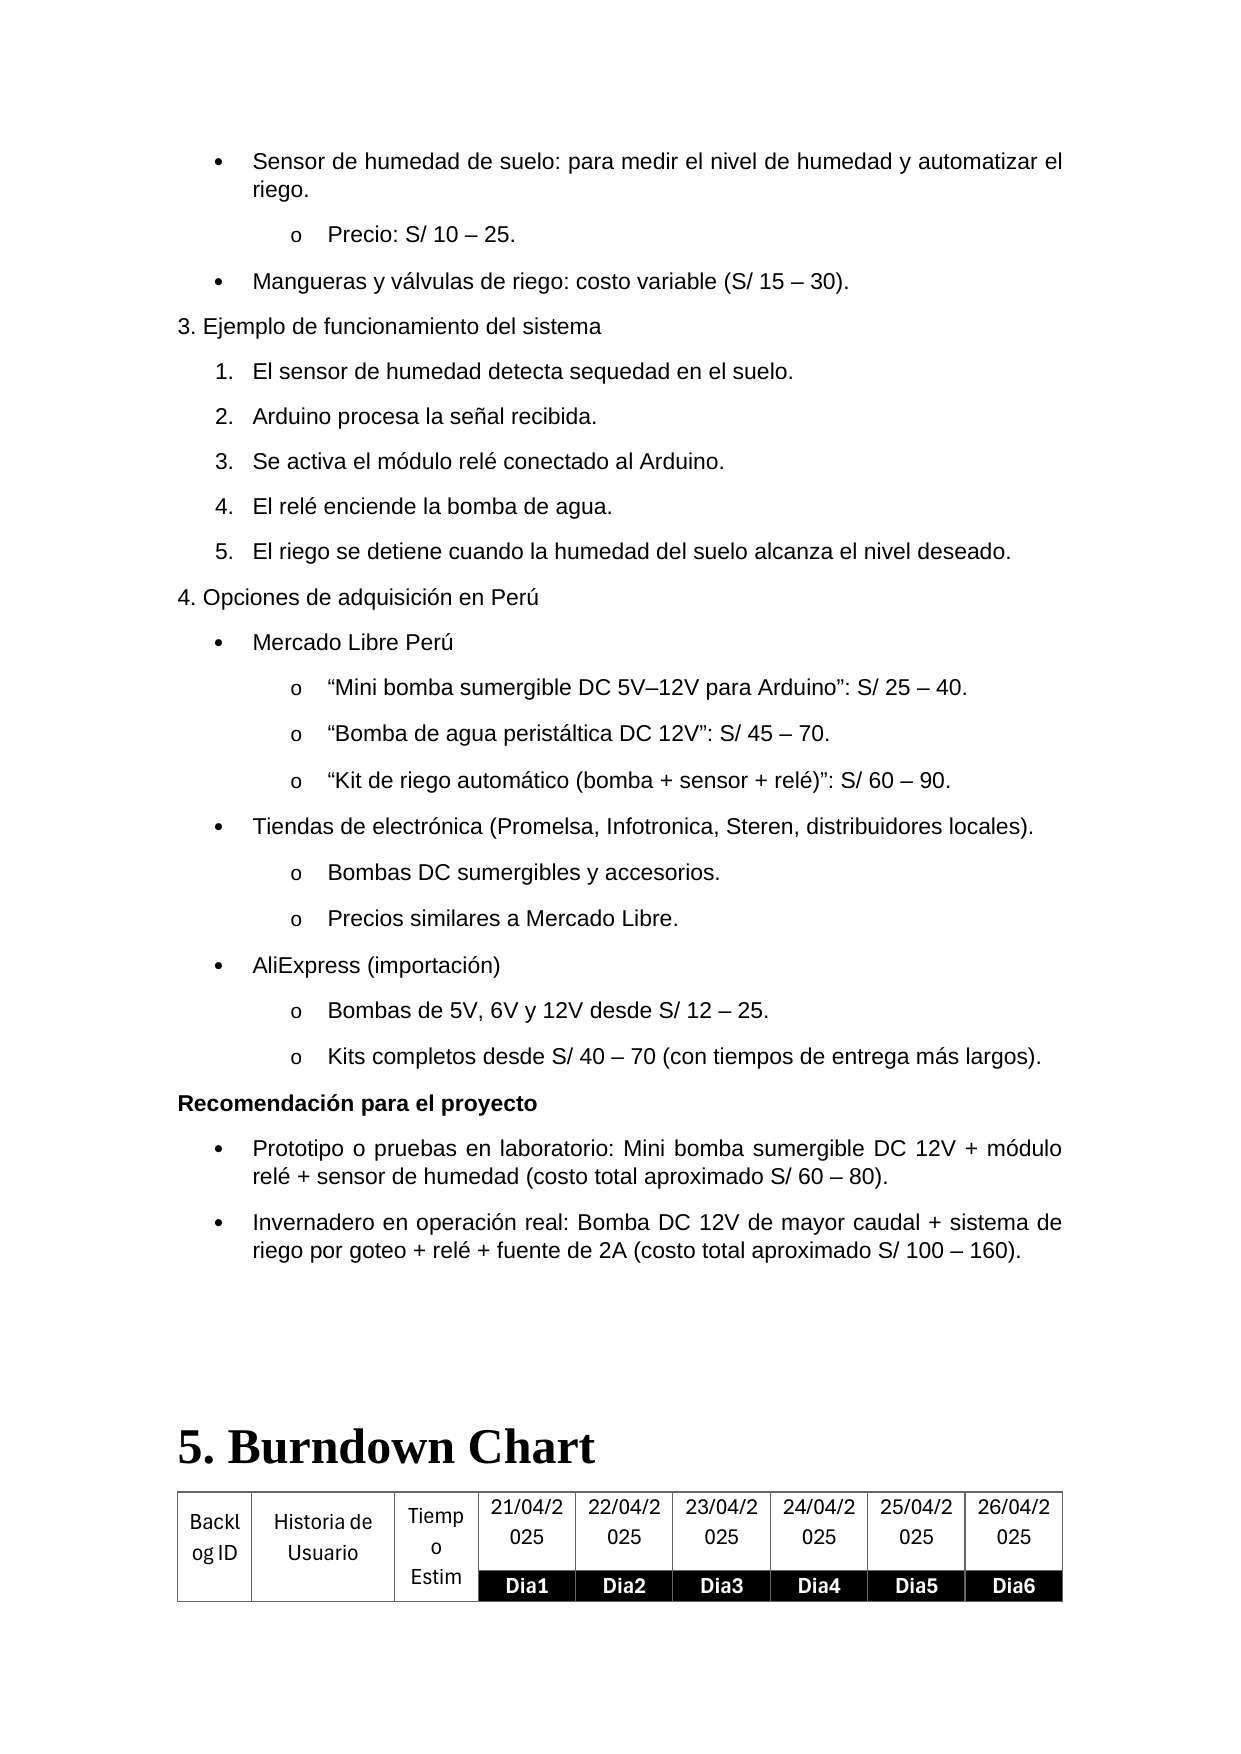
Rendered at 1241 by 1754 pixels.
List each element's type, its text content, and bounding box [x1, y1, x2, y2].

list Bombas DC sumergibles y accesorios. [290, 858, 1063, 886]
table_header 24/04/2025 [771, 1493, 867, 1569]
table_header 21/04/2025 [479, 1493, 575, 1569]
list AliExpress (importación) [215, 952, 1063, 978]
subtitle 5. Burndown Chart [177, 1417, 1063, 1475]
list Tiendas de electrónica (Promelsa, Infotronica, Steren, distribuidores locales). [215, 813, 1063, 840]
list Mercado Libre Perú [215, 628, 1063, 655]
table_header 23/04/2025 [673, 1493, 770, 1569]
list Bombas de 5V, 6V y 12V desde S/ 12 – 25. [290, 997, 1063, 1024]
table_cell Dia3 [673, 1571, 770, 1601]
text 3. Ejemplo de funcionamiento del sistema [177, 313, 1063, 339]
list El riego se detiene cuando la humedad del suelo alcanza el nivel deseado. [215, 538, 1063, 565]
table_header 22/04/2025 [576, 1493, 672, 1569]
table_header Backlog ID [178, 1493, 251, 1601]
table_cell Dia4 [771, 1571, 867, 1601]
list Kits completos desde S/ 40 – 70 (con tiempos de entrega más largos). [290, 1043, 1063, 1071]
list El sensor de humedad detecta sequedad en el suelo. [215, 358, 1063, 384]
list Precios similares a Mercado Libre. [290, 905, 1063, 933]
list Precio: S/ 10 – 25. [290, 221, 1063, 249]
list Prototipo o pruebas en laboratorio: Mini bomba sumergible DC 12V + módulo relé + sensor de humedad (costo total aproximado S/ 60 – 80). [215, 1135, 1063, 1190]
list Arduino procesa la señal recibida. [215, 403, 1063, 429]
text 4. Opciones de adquisición en Perú [177, 583, 1063, 610]
table_cell Dia1 [479, 1571, 575, 1601]
table_cell Dia6 [966, 1571, 1062, 1601]
list Se activa el módulo relé conectado al Arduino. [215, 448, 1063, 474]
table_header 25/04/2025 [868, 1493, 964, 1569]
list Sensor de humedad de suelo: para medir el nivel de humedad y automatizar el riego. [215, 148, 1063, 202]
text Recomendación para el proyecto [177, 1090, 1063, 1116]
table_header 26/04/2025 [966, 1493, 1062, 1569]
list “Mini bomba sumergible DC 5V–12V para Arduino”: S/ 25 – 40. [290, 674, 1063, 701]
list Invernadero en operación real: Bomba DC 12V de mayor caudal + sistema de riego por goteo + relé + fuente de 2A (costo total aproximado S/ 100 – 160). [215, 1208, 1063, 1263]
list “Bomba de agua peristáltica DC 12V”: S/ 45 – 70. [290, 720, 1063, 748]
table_cell Dia2 [576, 1571, 672, 1601]
table_header Tiempo Estimado [395, 1493, 478, 1601]
list El relé enciende la bomba de agua. [215, 493, 1063, 519]
list “Kit de riego automático (bomba + sensor + relé)”: S/ 60 – 90. [290, 767, 1063, 794]
table_header Historia de Usuario [252, 1493, 394, 1601]
table_cell Dia5 [868, 1571, 964, 1601]
list Mangueras y válvulas de riego: costo variable (S/ 15 – 30). [215, 268, 1063, 294]
